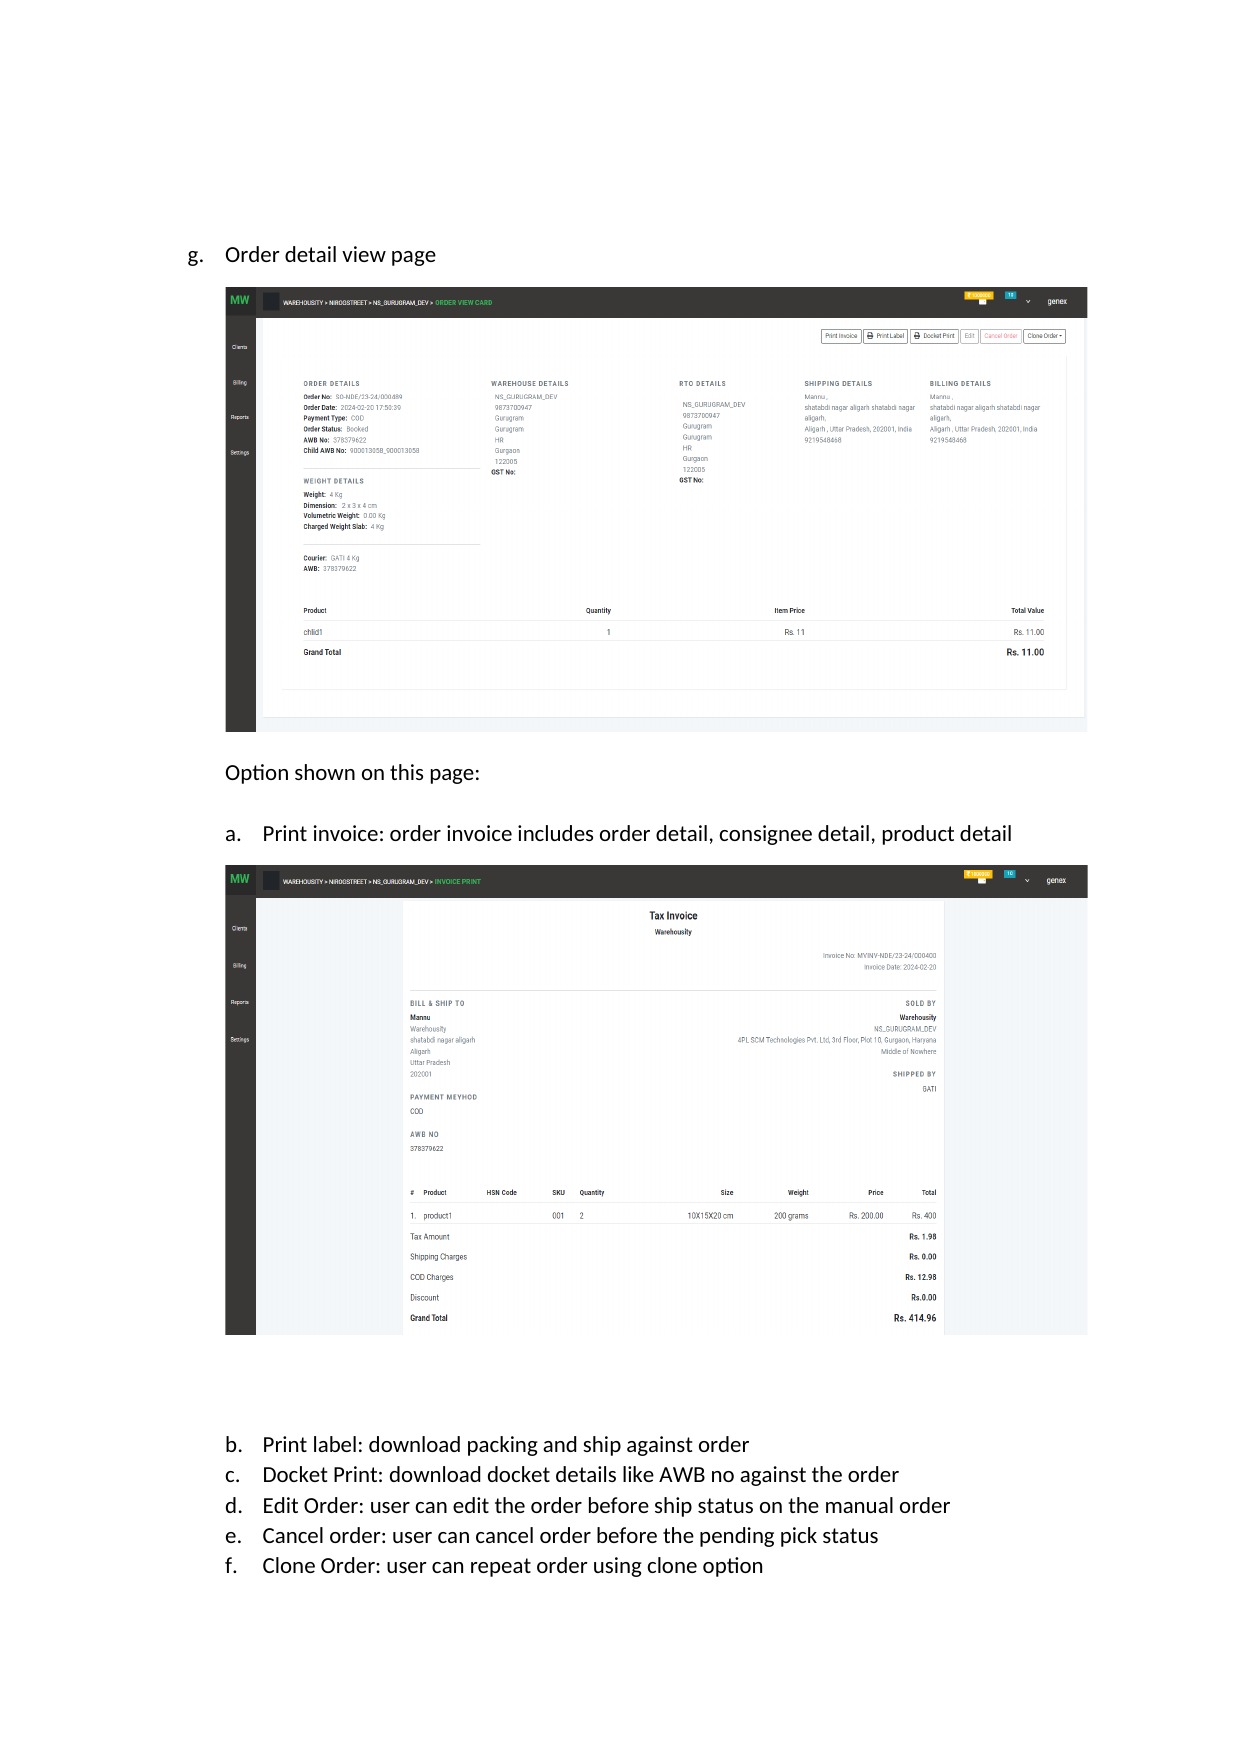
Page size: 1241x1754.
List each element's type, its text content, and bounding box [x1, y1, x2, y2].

list Order detail view page [187, 241, 1090, 269]
picture [225, 287, 1088, 731]
list Print invoice: order invoice includes order detail, consignee detail, product detail [225, 819, 1090, 847]
picture [225, 865, 1088, 1335]
list Clone Order: user can repeat order using clone option [225, 1551, 1090, 1579]
list Print label: download packing and ship against order [225, 1430, 1090, 1458]
list Docket Print: download docket details like AWB no against the order [225, 1461, 1090, 1489]
list Cancel order: user can cancel order before the pending pick status [225, 1521, 1090, 1549]
list Edit Order: user can edit the order before ship status on the manual order [225, 1491, 1090, 1519]
